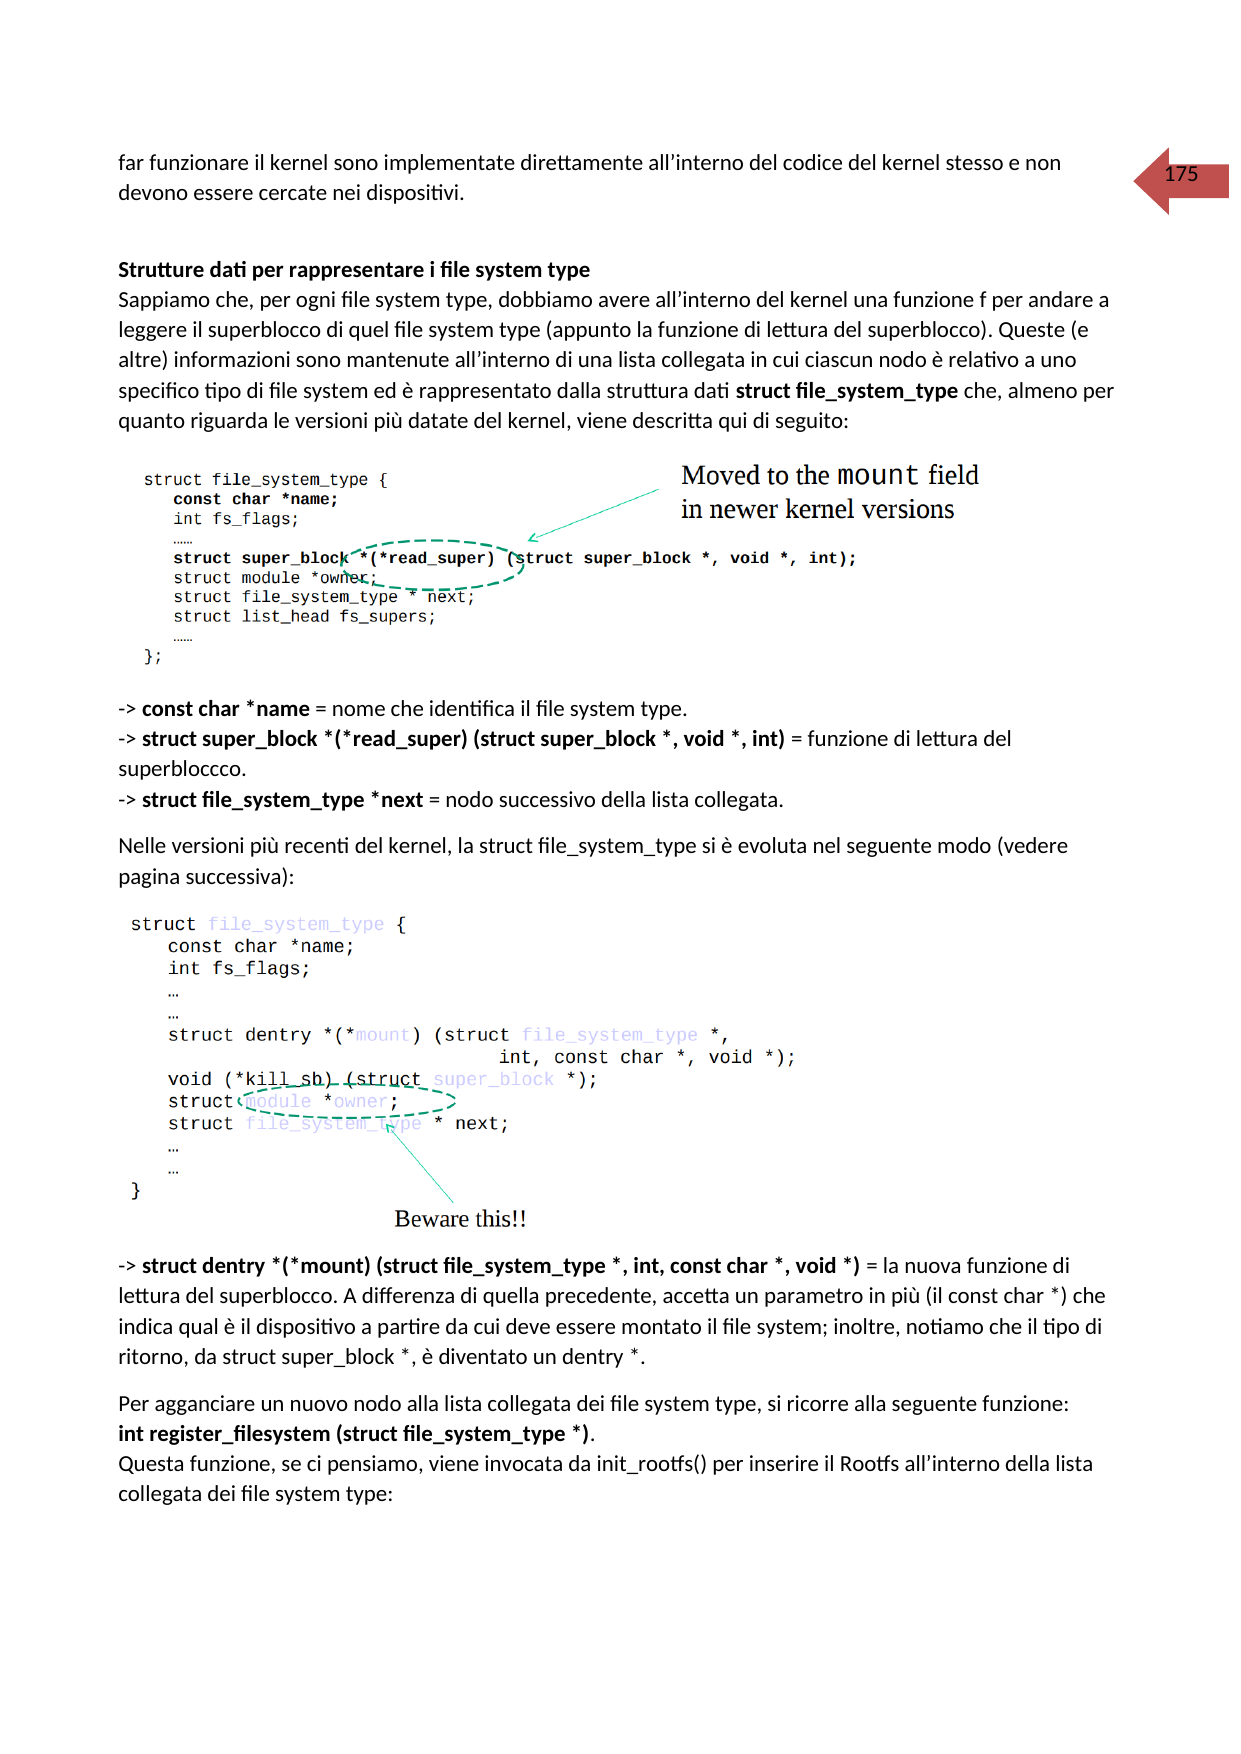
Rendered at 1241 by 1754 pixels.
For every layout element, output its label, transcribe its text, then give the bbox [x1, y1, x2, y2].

text Strutture dati per rappresentare i file system type Sappiamo che, per ogni file system type, dobbiamo avere all’interno del kernel una funzione f per andare a leggere il superblocco di quel file system type (appunto la funzione di lettura del superblocco). Queste (e altre) informazioni sono mantenute all’interno di una lista collegata in cui ciascun nodo è relativo a uno specifico tipo di file system ed è rappresentato dalla struttura dati struct file_system_type che, almeno per quanto riguarda le versioni più datate del kernel, viene descritta qui di seguito: [118, 225, 1122, 434]
text -> const char *name = nome che identifica il file system type. -> struct super_block *(*read_super) (struct super_block *, void *, int) = funzione di lettura del superbloccco. -> struct file_system_type *next = nodo successivo della lista collegata. [118, 694, 1122, 813]
picture [118, 908, 811, 1233]
text Per agganciare un nuovo nodo alla lista collegata dei file system type, si ricorre alla seguente funzione: int register_filesystem (struct file_system_type *). Questa funzione, se ci pensiamo, viene invocata da init_rootfs() per inserire il Rootfs all’interno della lista collegata dei file system type: [118, 1389, 1122, 1508]
text -> struct dentry *(*mount) (struct file_system_type *, int, const char *, void *) = la nuova funzione di lettura del superblocco. A differenza di quella precedente, accetta un parametro in più (il const char *) che indica qual è il dispositivo a partire da cui deve essere montato il file system; inoltre, notiamo che il tipo di ritorno, da struct super_block *, è diventato un dentry *. [118, 1251, 1122, 1370]
picture [118, 452, 1001, 676]
text Nelle versioni più recenti del kernel, la struct file_system_type si è evoluta nel seguente modo (vedere pagina successiva): [118, 832, 1122, 890]
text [118, 148, 1122, 206]
